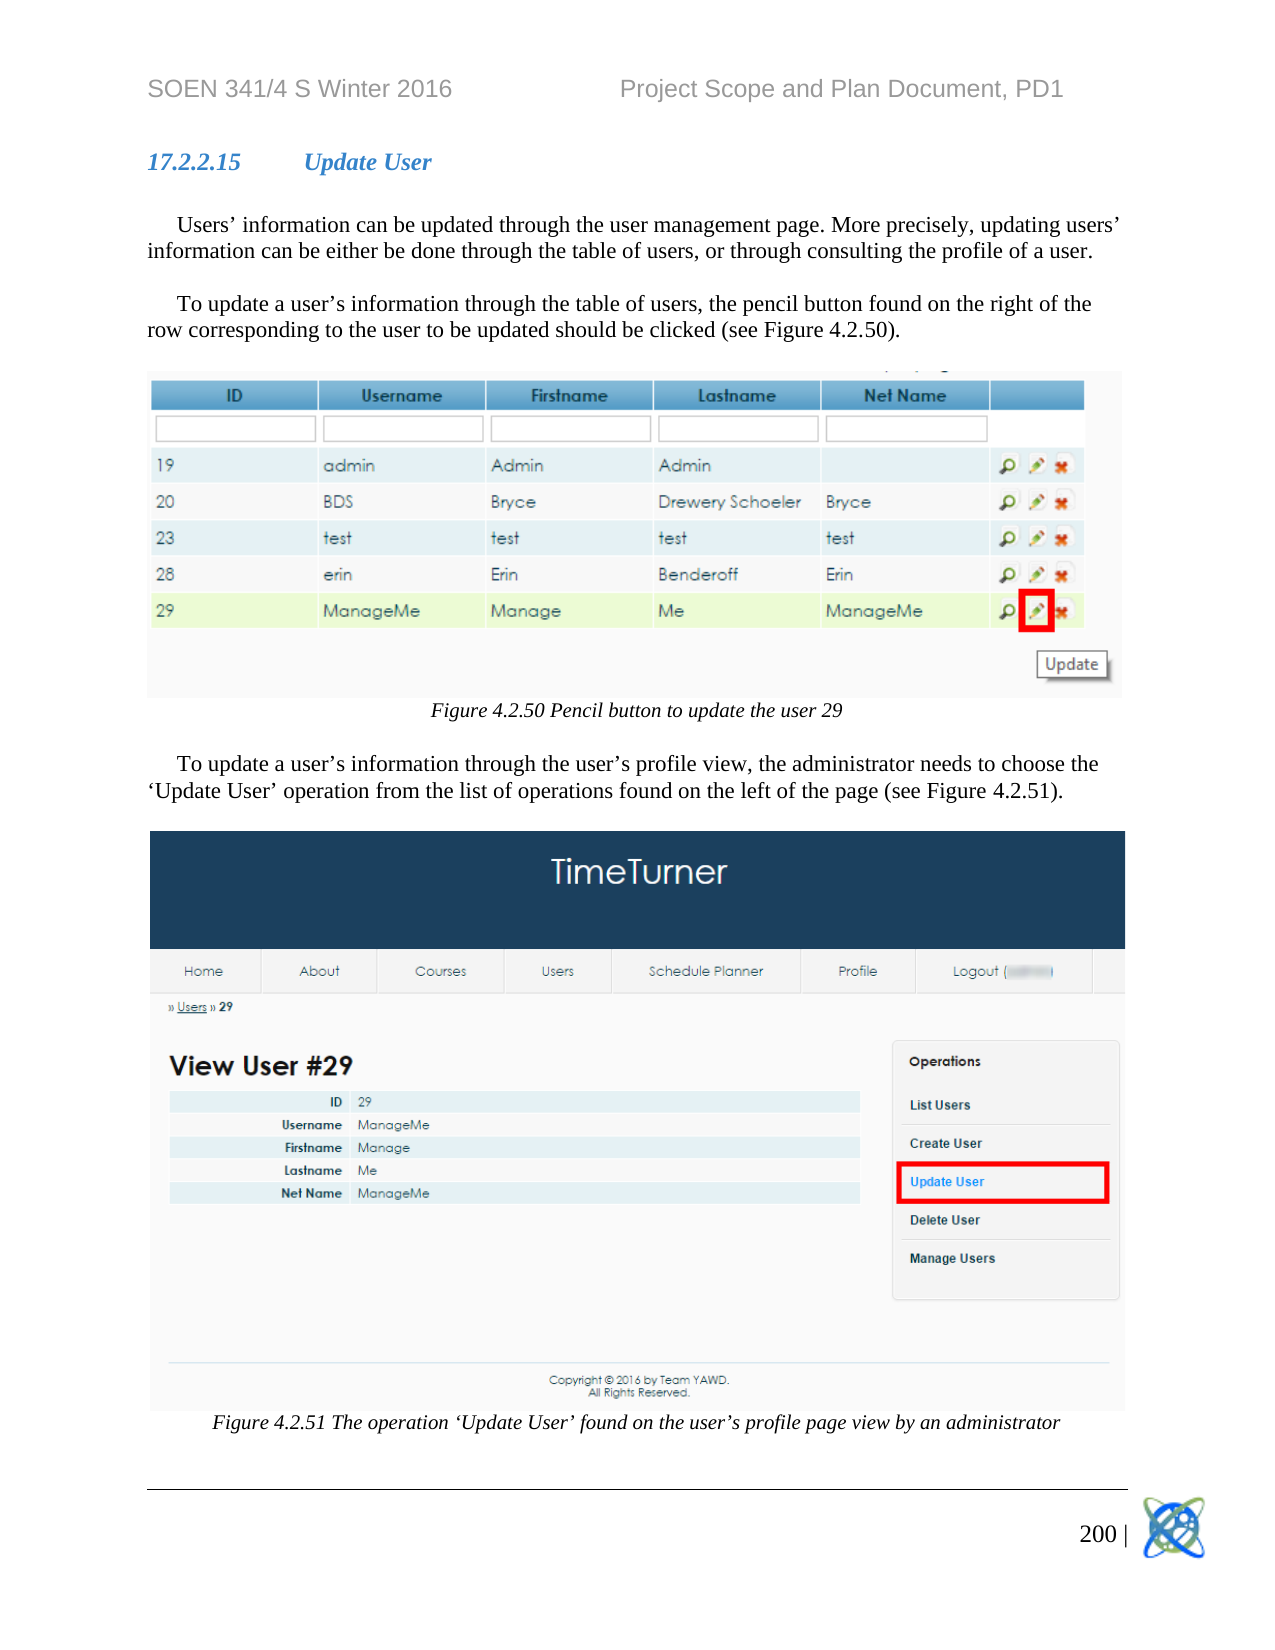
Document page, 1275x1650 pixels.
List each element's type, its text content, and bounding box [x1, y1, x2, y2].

text Update User [147, 147, 1128, 176]
picture [1123, 1490, 1224, 1566]
text Figure 4.2.51 The operation ‘Update User’ found on the user’s profile page view by an administrator [147, 1410, 1128, 1434]
text To update a user’s information through the table of users, the pencil button found on the right of the row corresponding to the user to be updated should be clicked (see Figure 4.2.50). [147, 290, 1128, 342]
text Figure 4.2.50 Pencil button to update the user 29 [147, 698, 1128, 722]
picture [150, 831, 1125, 1411]
picture [147, 371, 1122, 698]
text Users’ information can be updated through the user management page. More precisely, updating users’ information can be either be done through the table of users, or through consulting the profile of a user. [147, 211, 1128, 263]
text To update a user’s information through the user’s profile view, the administrator needs to choose the ‘Update User’ operation from the list of operations found on the left of the page (see Figure 4.2.51). [147, 750, 1128, 803]
